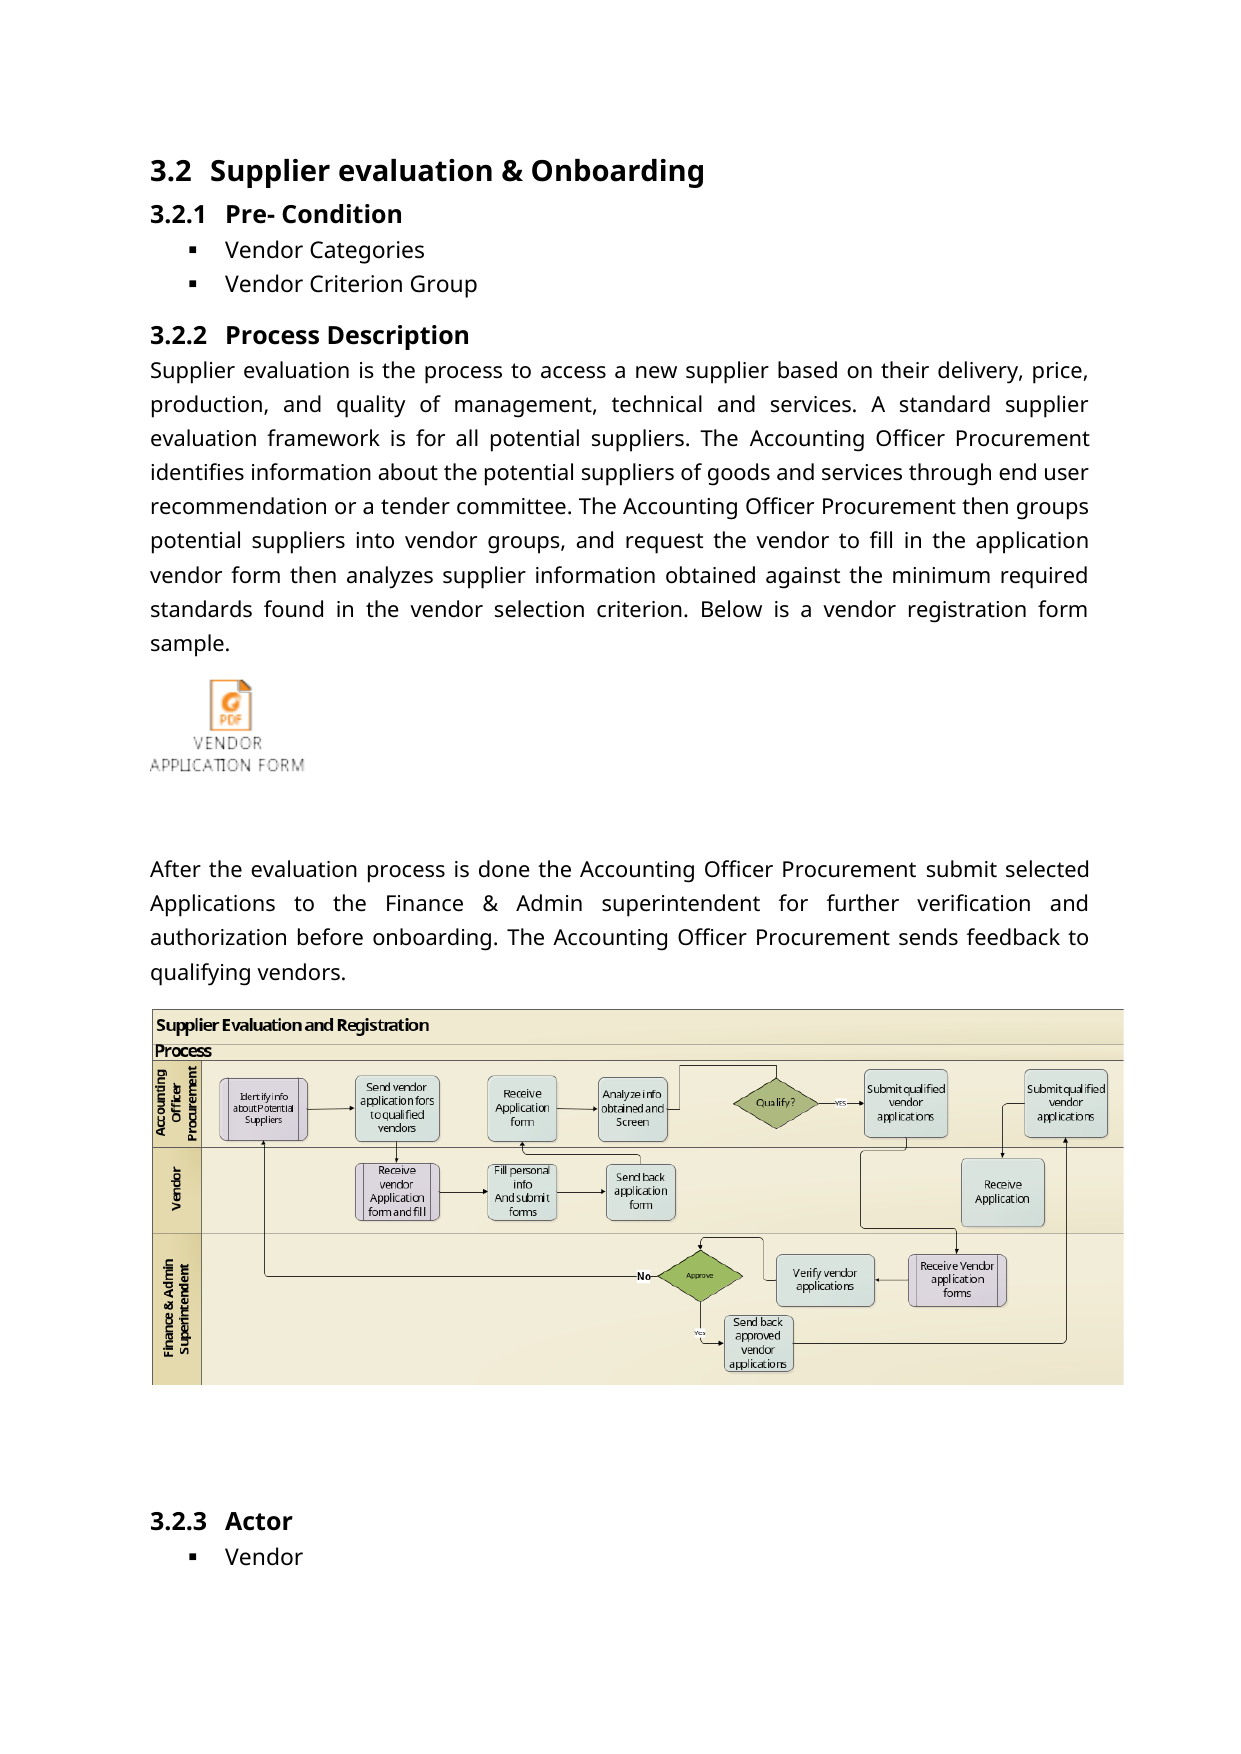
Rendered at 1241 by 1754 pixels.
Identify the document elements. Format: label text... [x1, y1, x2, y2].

subtitle Process Description [150, 318, 1090, 352]
list Vendor [187, 1540, 1090, 1572]
subtitle Supplier evaluation & Onboarding [150, 150, 1090, 190]
subtitle Actor [150, 1504, 1090, 1538]
subtitle Pre- Condition [150, 197, 1090, 231]
list Vendor Criterion Group [187, 267, 1090, 299]
text After the evaluation process is done the Accounting Officer Procurement submit selected Applications to the Finance & Admin superintendent for further verification and authorization before onboarding. The Accounting Officer Procurement sends feedback to qualifying vendors. [150, 854, 1090, 986]
text Supplier evaluation is the process to access a new supplier based on their delivery, price, production, and quality of management, technical and services. A standard supplier evaluation framework is for all potential suppliers. The Accounting Officer Procurement identifies information about the potential suppliers of goods and services through end user recommendation or a tender committee. The Accounting Officer Procurement then groups potential suppliers into vendor groups, and request the vendor to fill in the application vendor form then analyzes supplier information obtained against the minimum required standards found in the vendor selection criterion. Below is a vendor registration form sample. [150, 355, 1090, 658]
list Vendor Categories [187, 234, 1090, 265]
